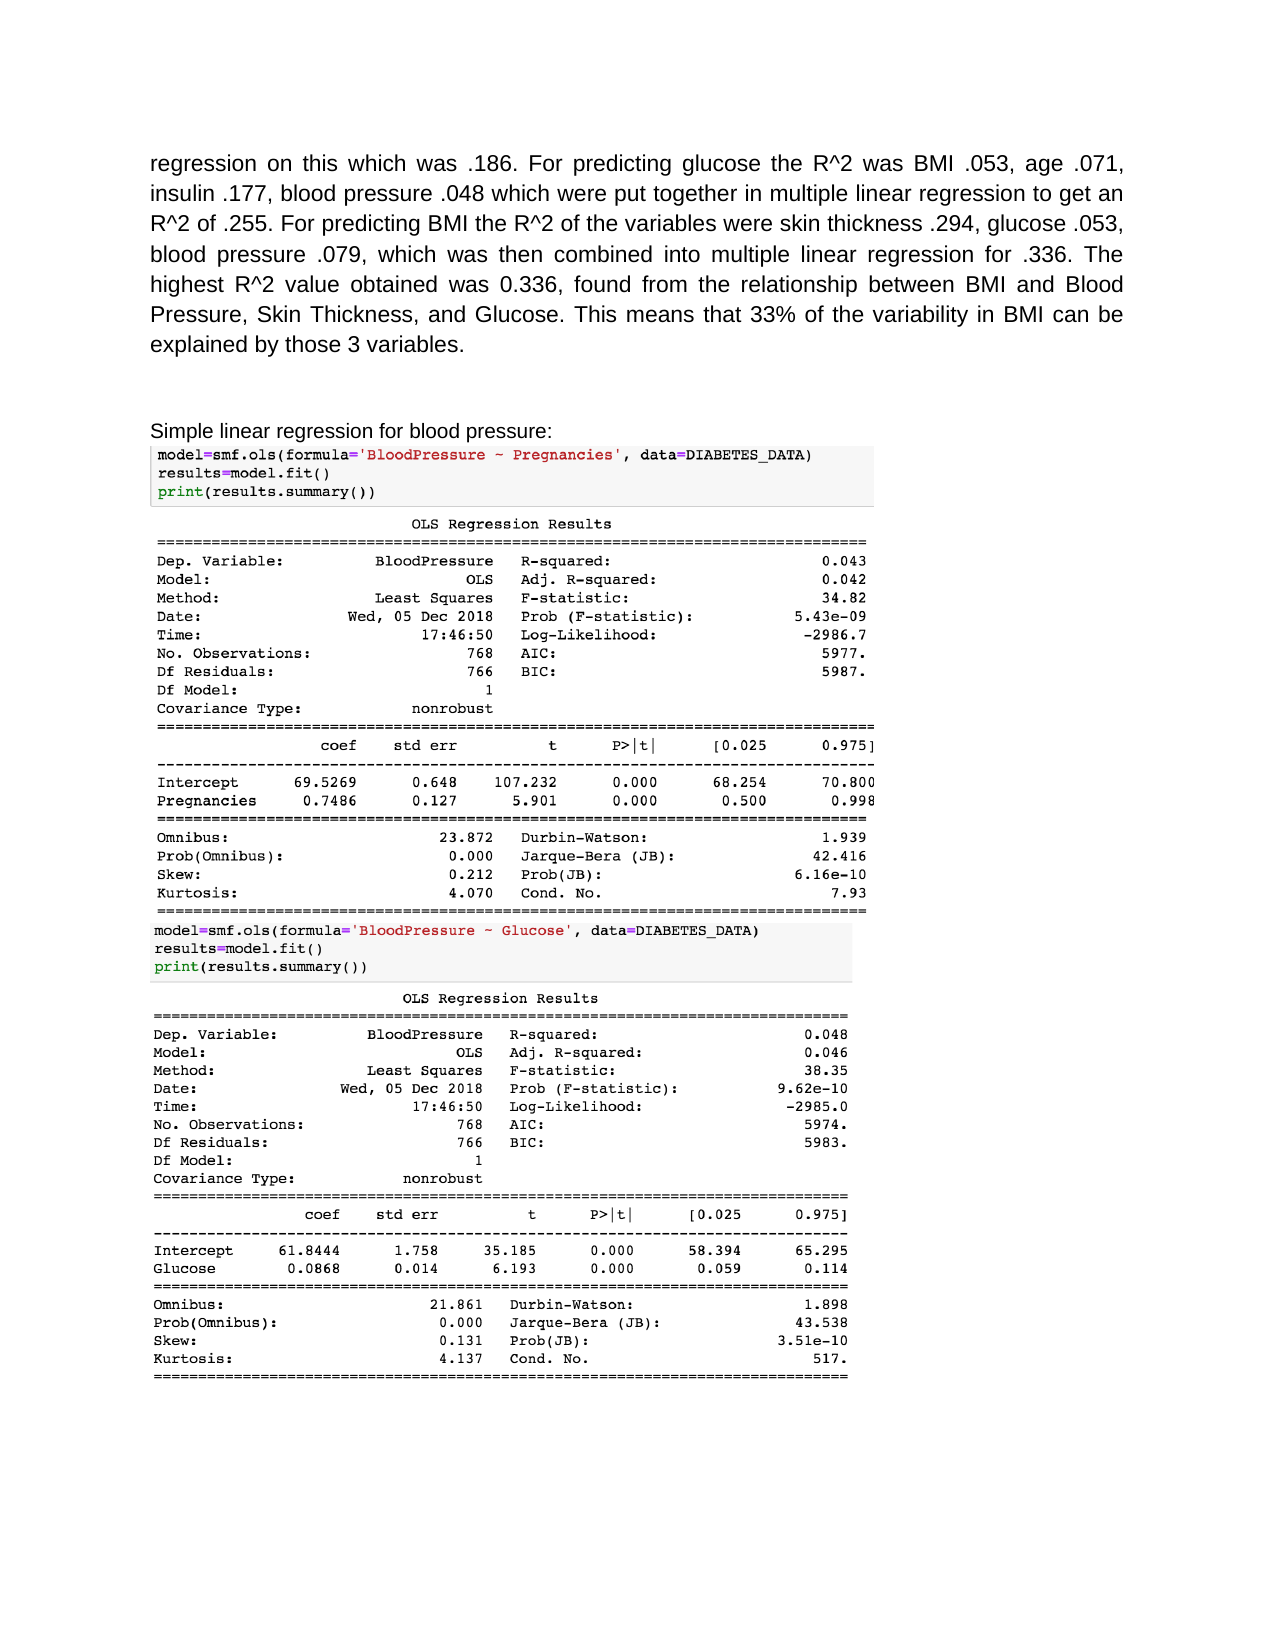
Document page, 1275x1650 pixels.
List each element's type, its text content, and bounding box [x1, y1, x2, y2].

picture [150, 923, 853, 1382]
picture [150, 446, 874, 920]
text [150, 150, 1125, 358]
text Simple linear regression for blood pressure: [150, 419, 1125, 443]
